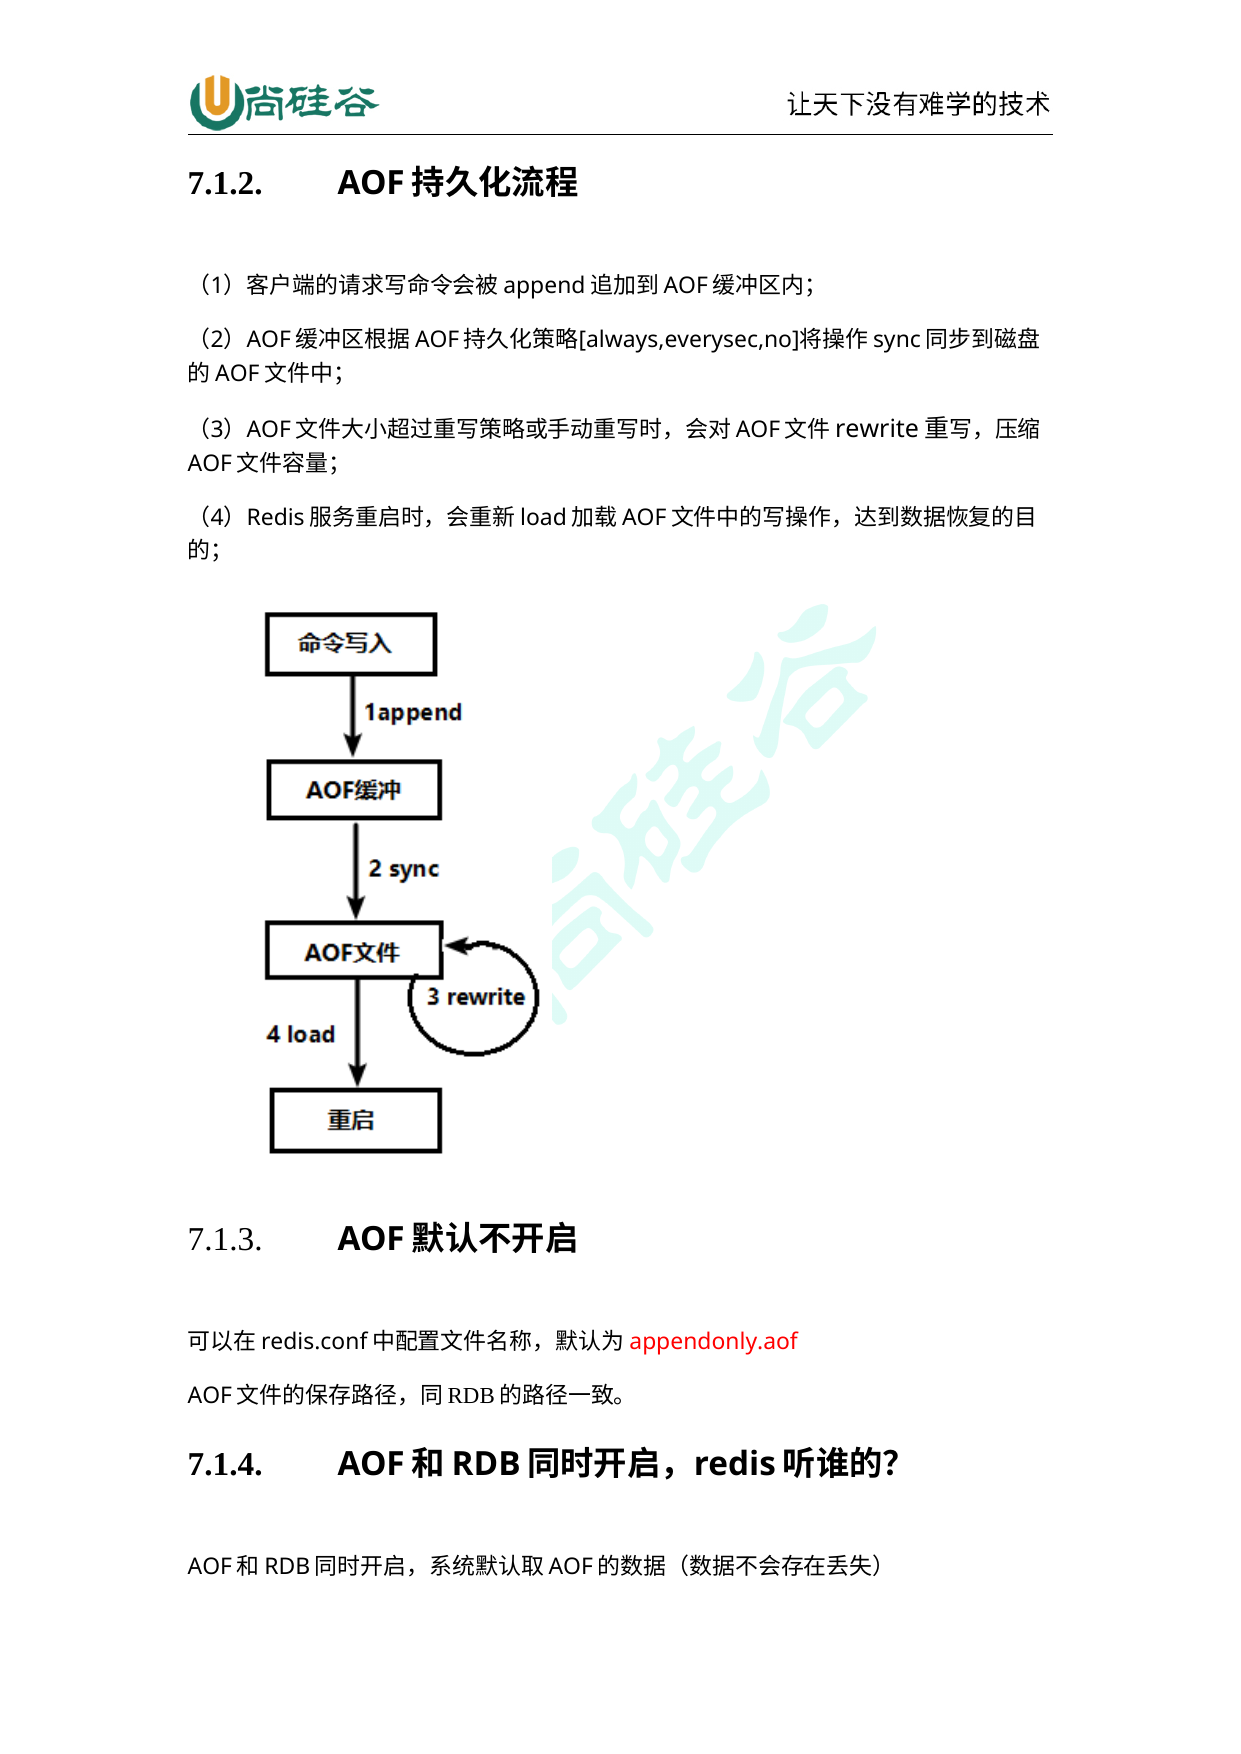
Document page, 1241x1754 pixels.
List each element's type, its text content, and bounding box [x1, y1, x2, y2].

picture [187, 73, 1053, 132]
picture [187, 586, 552, 1185]
text AOF文件的保存路径，同RDB的路径一致。 [187, 1377, 1053, 1410]
subtitle AOF默认不开启 [187, 1212, 1053, 1260]
text AOF和RDB同时开启，系统默认取AOF的数据（数据不会存在丢失） [187, 1548, 1053, 1581]
text 可以在redis.conf中配置文件名称，默认为 appendonly.aof [187, 1322, 1053, 1356]
text （1）客户端的请求写命令会被append追加到AOF缓冲区内； [187, 267, 1053, 300]
subtitle AOF和RDB同时开启，redis听谁的？ [187, 1437, 1053, 1486]
text （4）Redis服务重启时，会重新load加载AOF文件中的写操作，达到数据恢复的目的； [187, 499, 1053, 566]
text （2）AOF缓冲区根据AOF持久化策略[always,everysec,no]将操作sync同步到磁盘的AOF文件中； [187, 321, 1053, 388]
subtitle AOF持久化流程 [187, 156, 1053, 204]
text （3）AOF文件大小超过重写策略或手动重写时，会对AOF文件rewrite重写，压缩AOF文件容量； [187, 409, 1053, 478]
